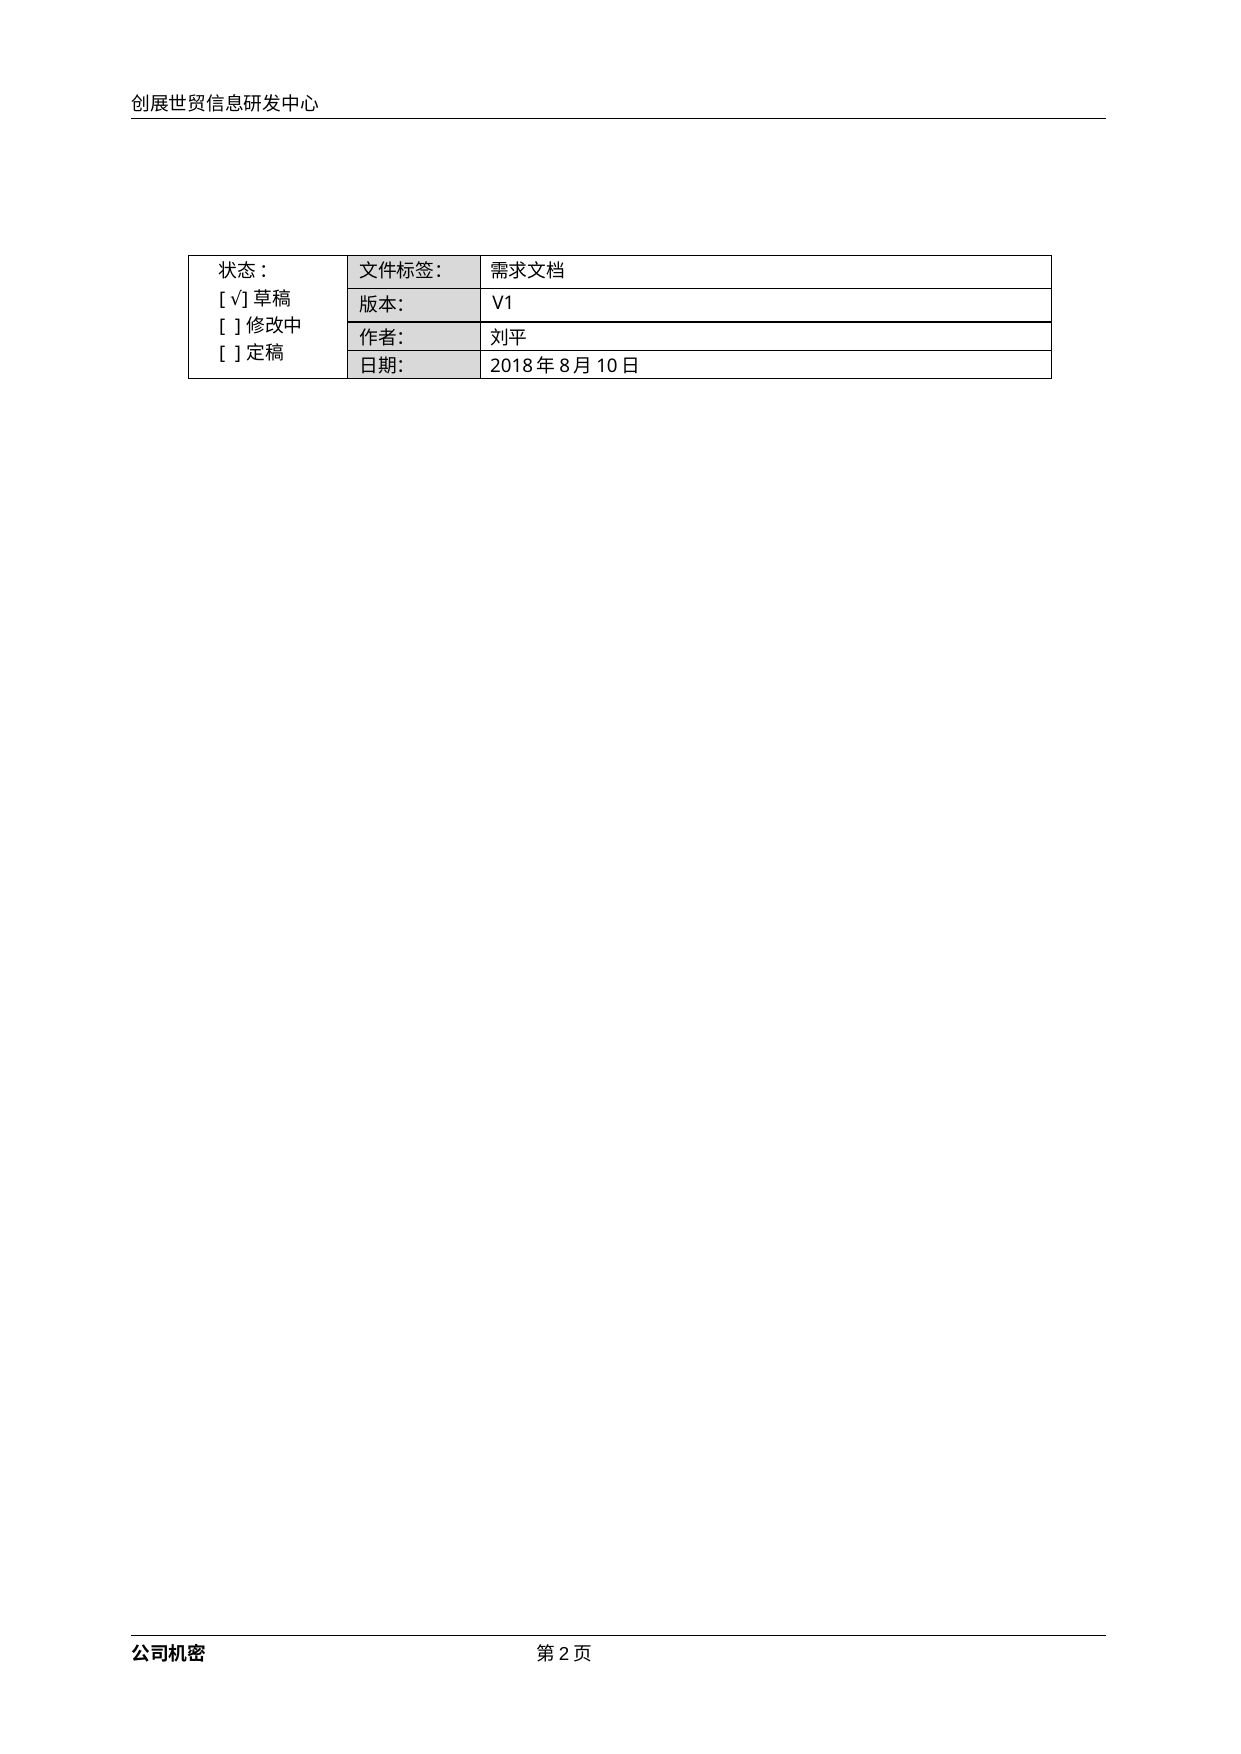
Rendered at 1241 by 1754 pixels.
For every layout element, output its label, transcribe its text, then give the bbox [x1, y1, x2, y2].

table_header 需求文档 [481, 256, 1051, 288]
table_cell V1 [481, 289, 1051, 321]
table_header 文件标签： [348, 256, 480, 288]
table_cell 刘平 [481, 323, 1051, 350]
table_cell 2018年8月10日 [481, 351, 1051, 378]
table_cell 日期： [348, 351, 480, 378]
table_cell 作者： [348, 323, 480, 350]
table_cell 版本： [348, 289, 480, 321]
table_header 状态 ： [ √] 草稿 [ ] 修改中 [ ] 定稿 [189, 256, 347, 378]
